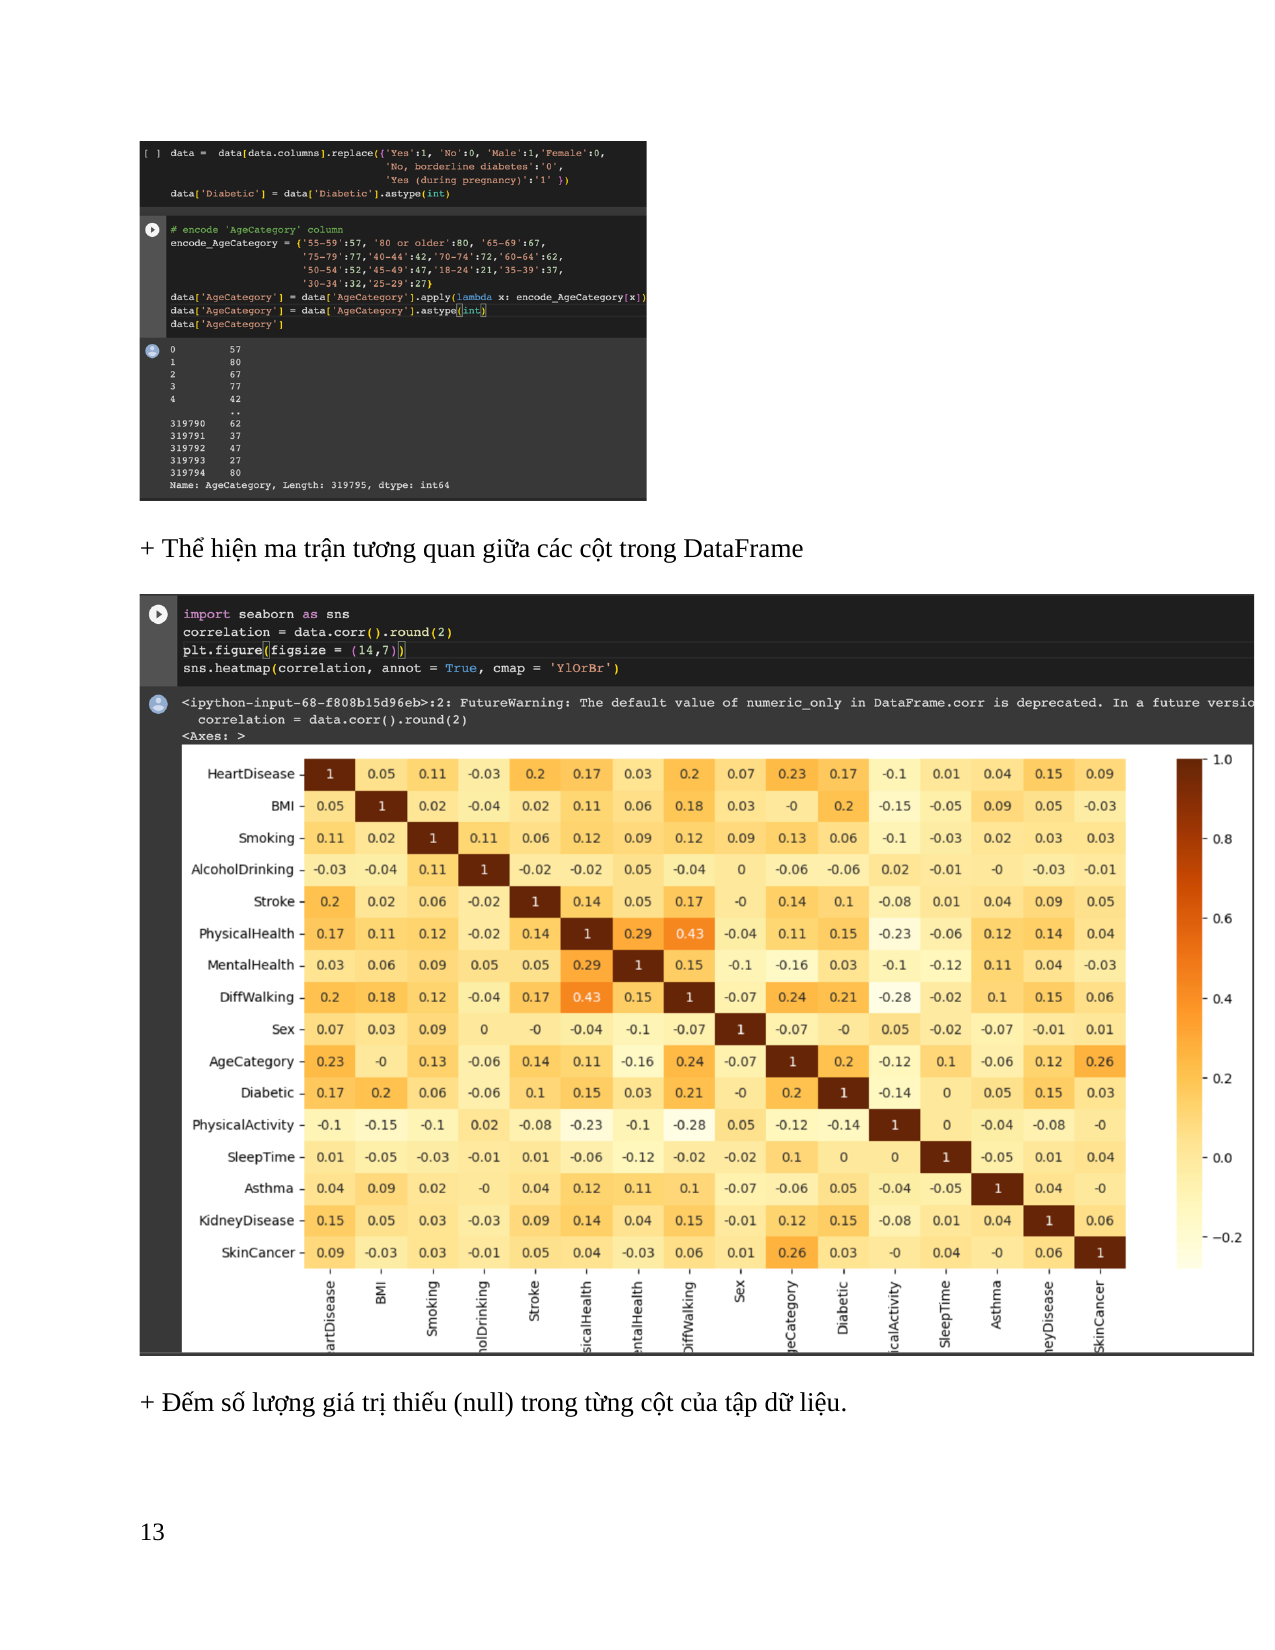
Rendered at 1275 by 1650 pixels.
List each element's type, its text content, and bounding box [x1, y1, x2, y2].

text + Thể hiện ma trận tương quan giữa các cột trong DataFrame [139, 532, 1254, 563]
picture [139, 594, 1255, 1356]
text + Đếm số lượng giá trị thiếu (null) trong từng cột của tập dữ liệu. [139, 1386, 1254, 1417]
picture [139, 141, 647, 501]
